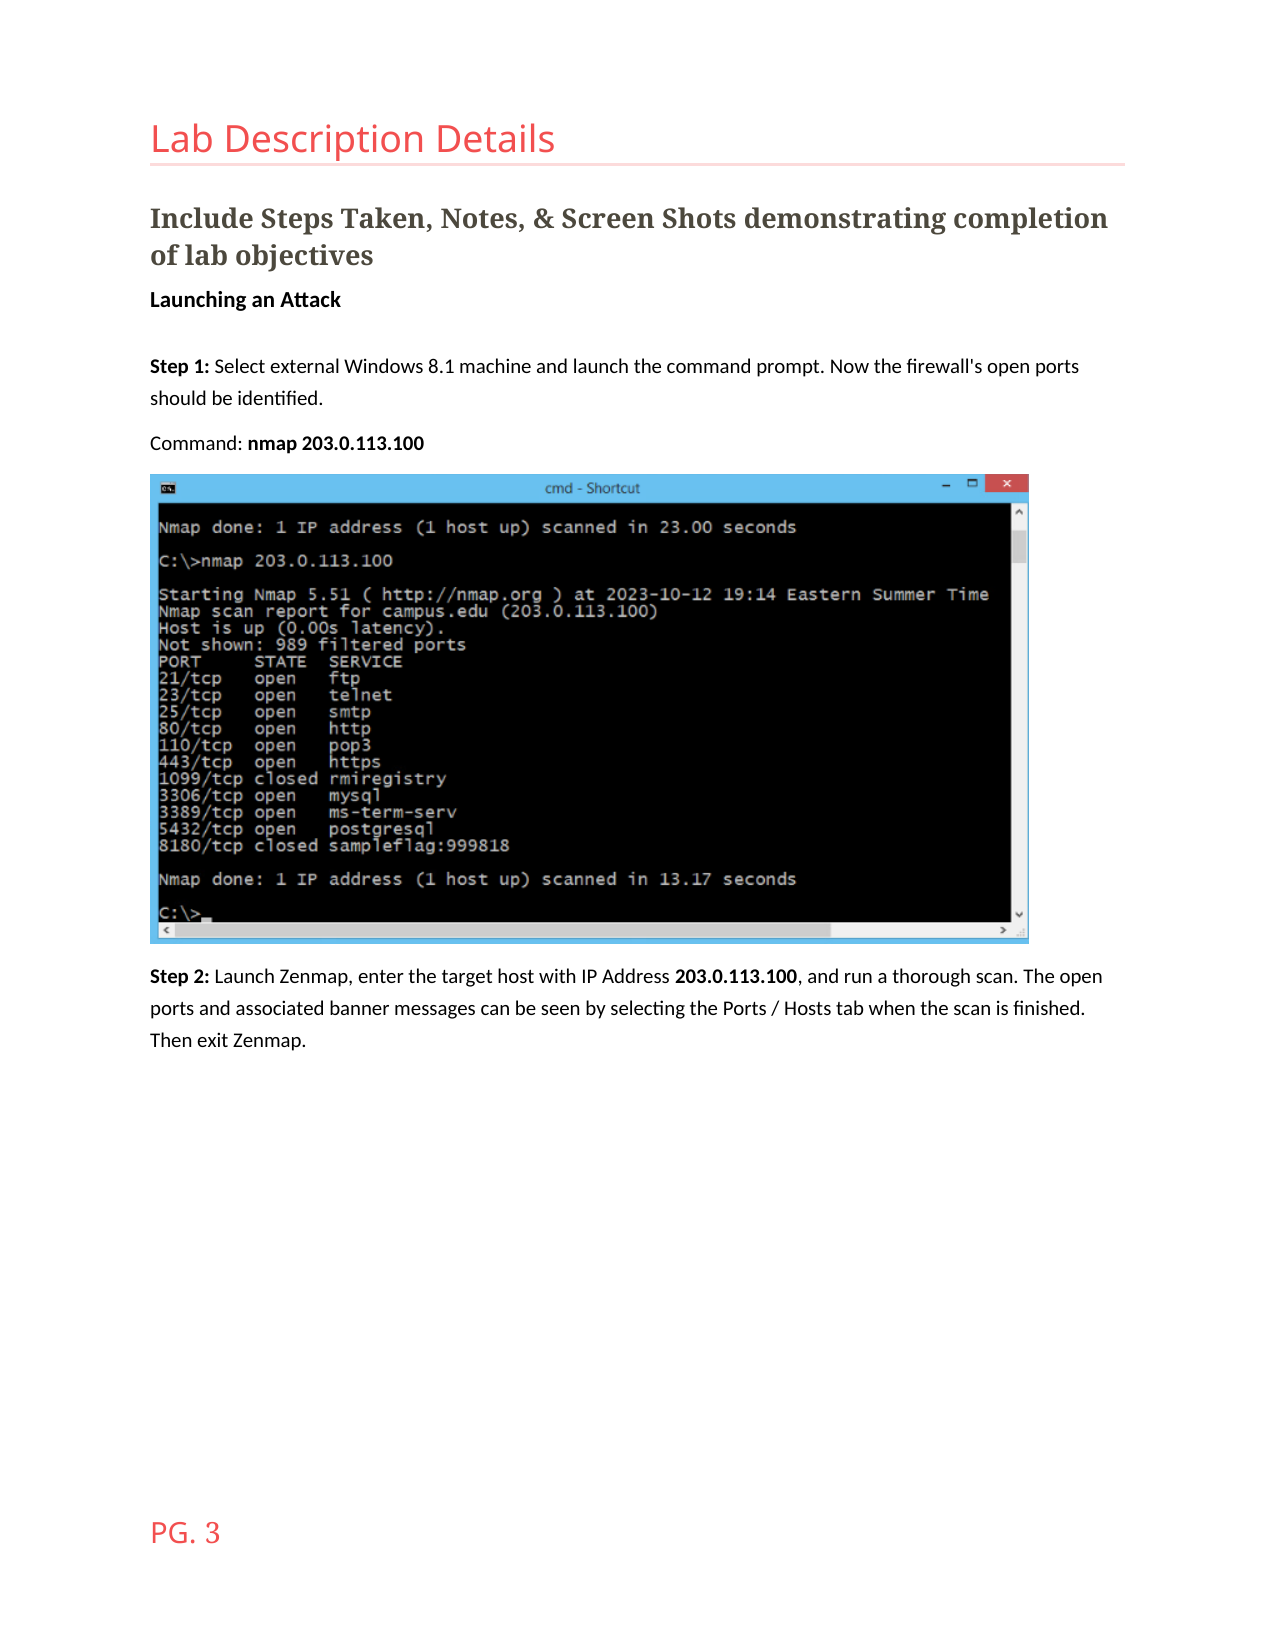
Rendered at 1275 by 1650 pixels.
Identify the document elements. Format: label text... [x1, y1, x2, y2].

text Step 2: Launch Zenmap, enter the target host with IP Address 203.0.113.100, and run a thorough scan. The open ports and associated banner messages can be seen by selecting the Ports / Hosts tab when the scan is finished. Then exit Zenmap. [150, 964, 1125, 1053]
picture [150, 474, 1029, 944]
subtitle Lab Description Details [150, 112, 1125, 163]
text Command: nmap 203.0.113.100 [150, 430, 1125, 455]
text Launching an Attack [150, 285, 1125, 313]
subtitle Include Steps Taken, Notes, & Screen Shots demonstrating completion of lab objectives [150, 199, 1125, 273]
text Step 1: Select external Windows 8.1 machine and launch the command prompt. Now the firewall's open ports should be identified. [150, 354, 1125, 411]
